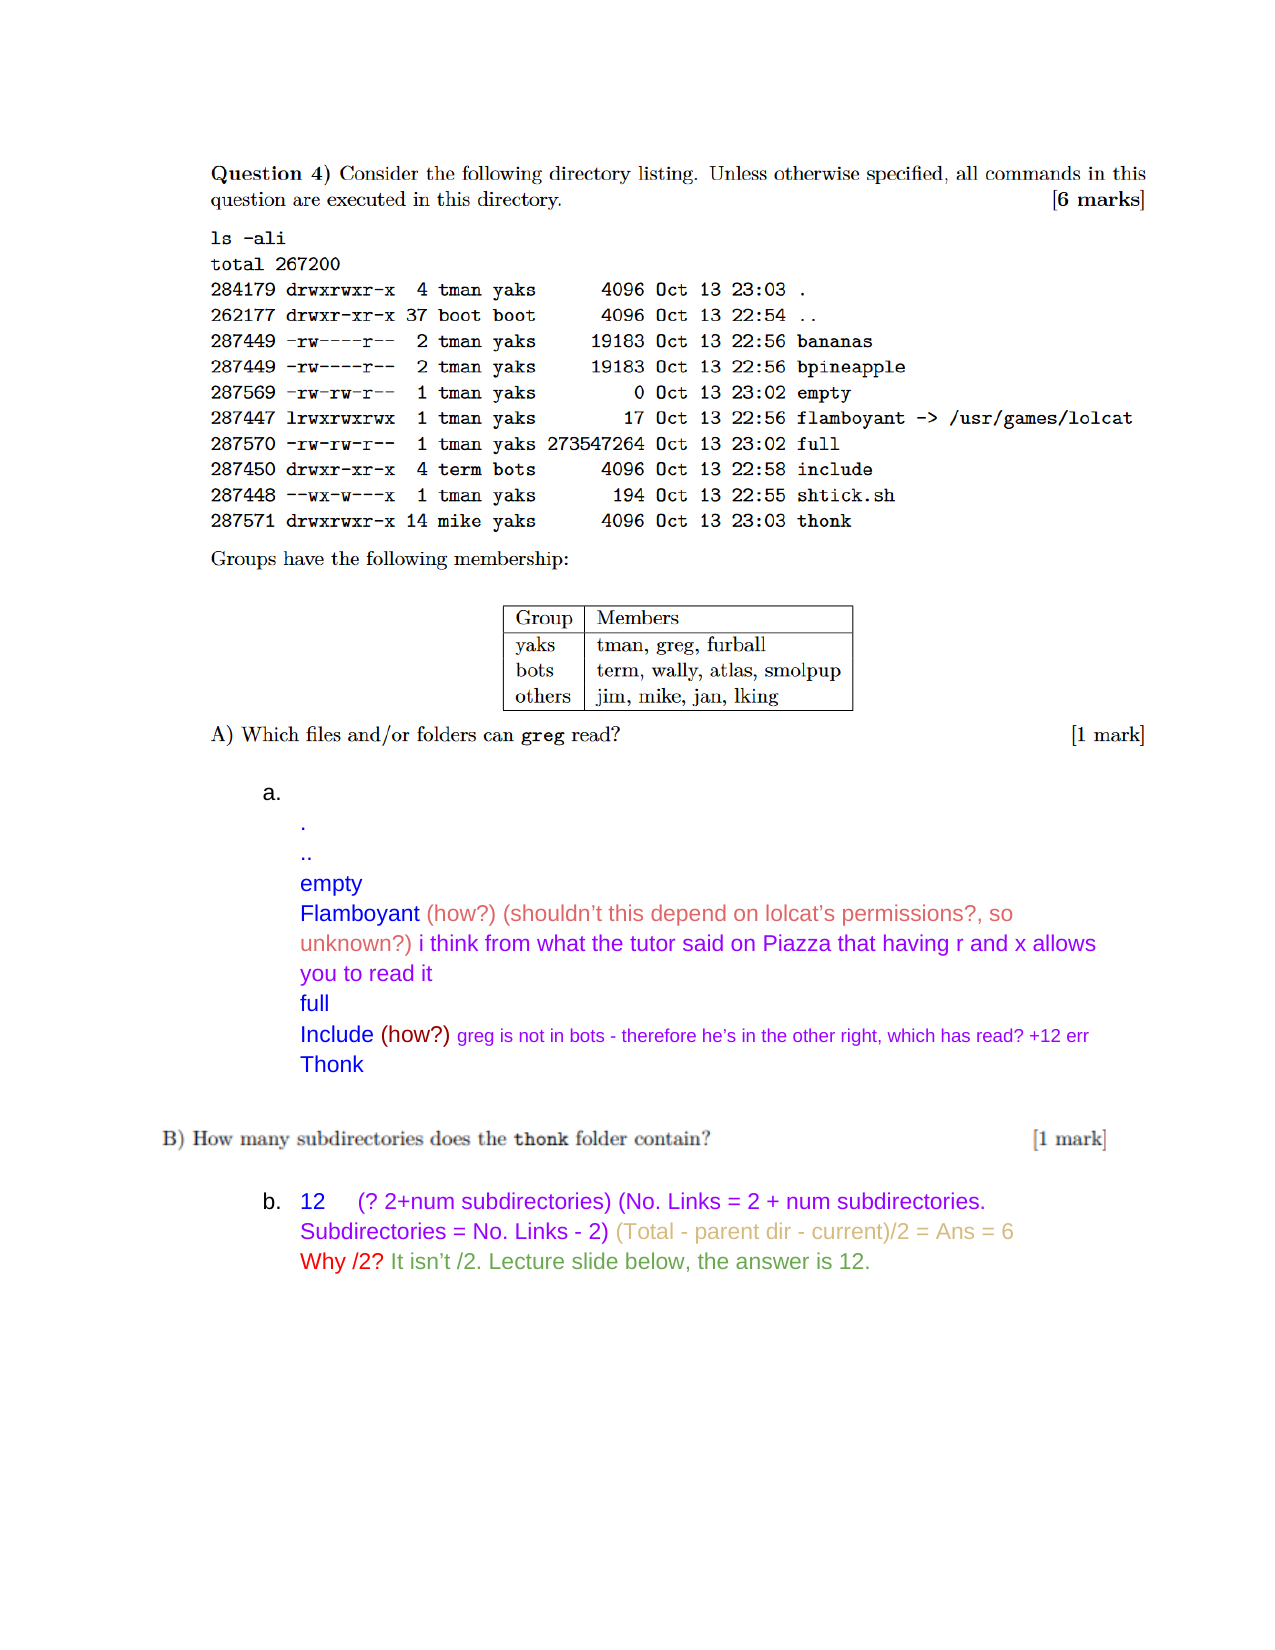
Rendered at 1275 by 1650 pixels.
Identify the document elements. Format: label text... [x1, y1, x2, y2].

text Why /2? It isn’t /2. Lecture slide below, the answer is 12. [300, 1248, 1125, 1275]
text Thonk [225, 1051, 1125, 1077]
list . .. empty Flamboyant (how?) (shouldn’t this depend on lolcat’s permissions?, so unknown?) i think from what the tutor said on Piazza that having r and x allows you to read it full Include (how?) greg is not in bots - therefore he’s in the other right, which has read? +12 err [262, 779, 1125, 1047]
picture [194, 150, 1170, 775]
list 12 (? 2+num subdirectories) (No. Links = 2 + num subdirectories. Subdirectories = No. Links - 2) (Total - parent dir - current)/2 = Ans = 6 [262, 1188, 1125, 1244]
picture [150, 1111, 1125, 1184]
